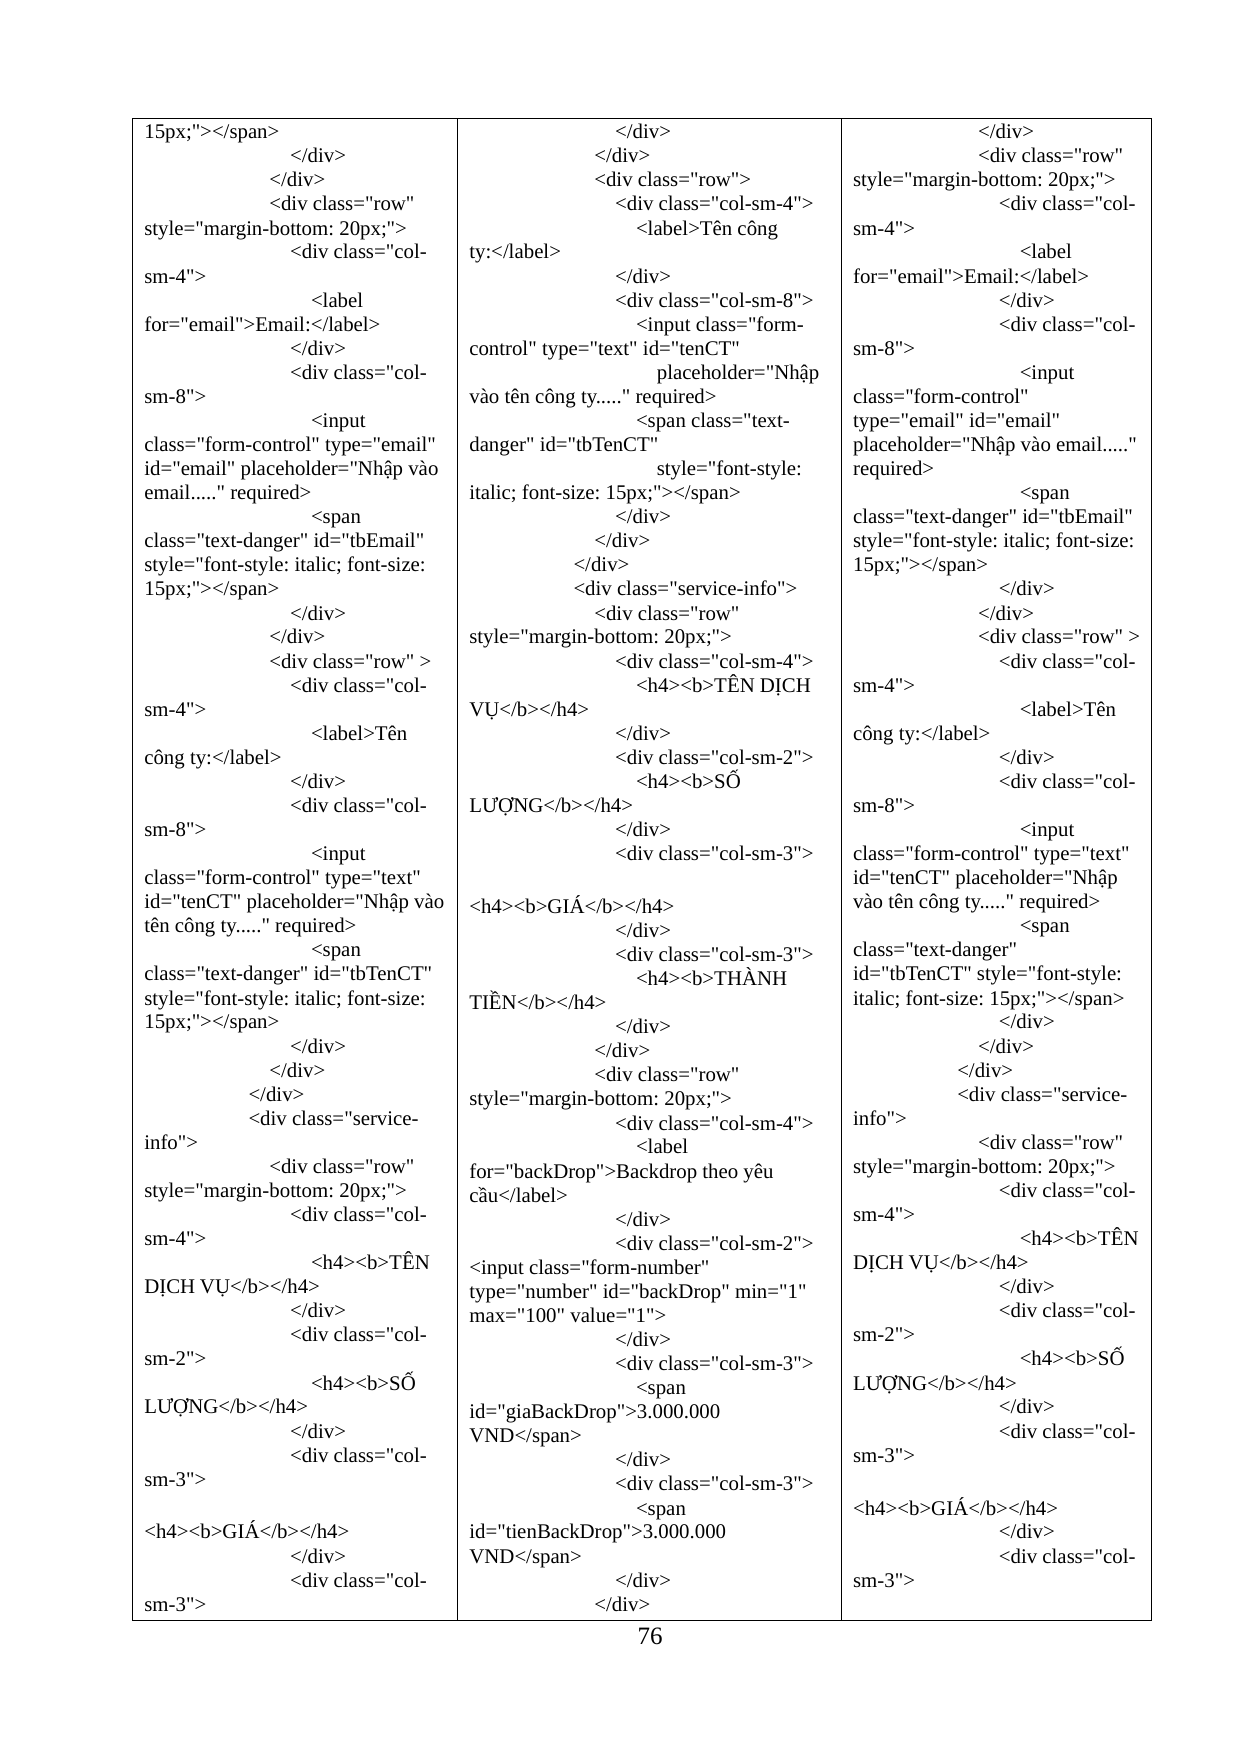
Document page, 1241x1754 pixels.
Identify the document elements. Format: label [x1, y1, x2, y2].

table_cell [842, 119, 1151, 1620]
table_cell [133, 119, 457, 1620]
table_cell [458, 119, 841, 1620]
